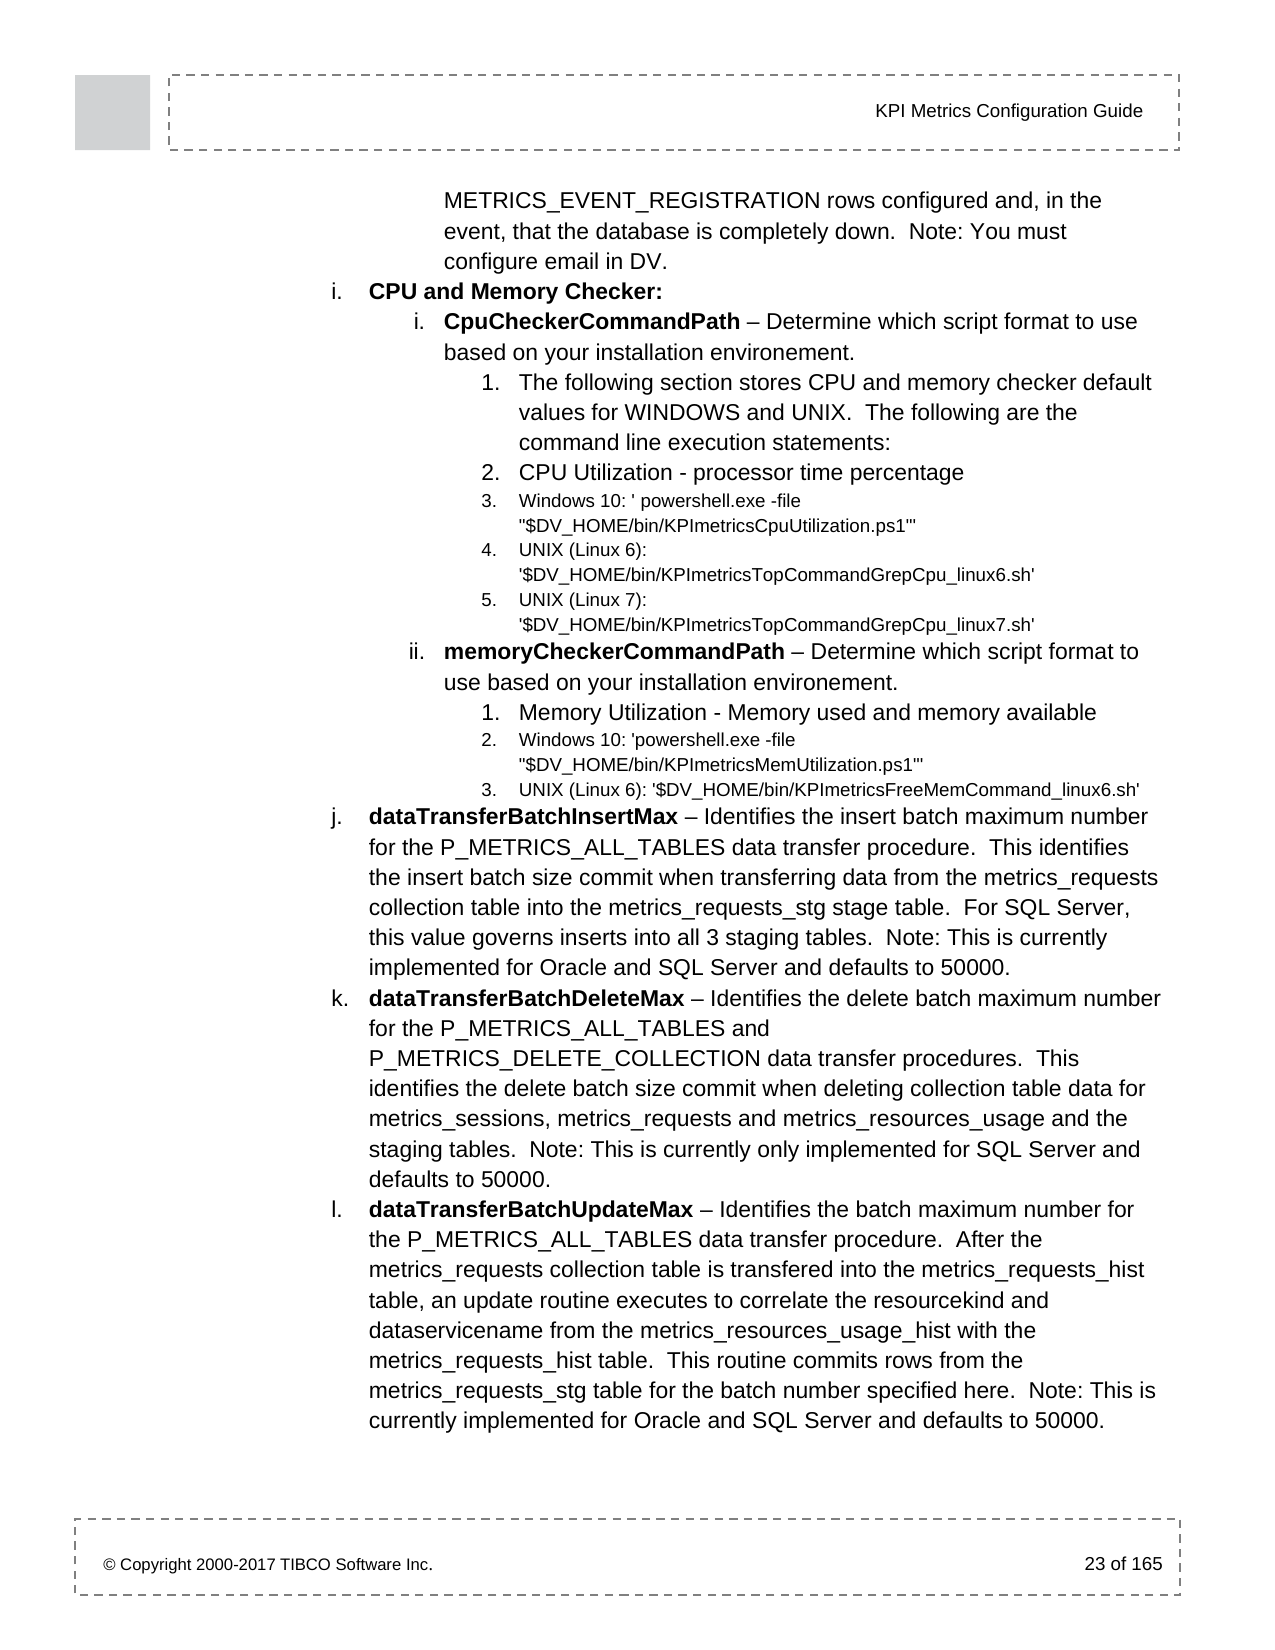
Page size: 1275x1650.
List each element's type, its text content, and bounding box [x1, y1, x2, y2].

list UNIX (Linux 6): '$DV_HOME/bin/KPImetricsFreeMemCommand_linux6.sh' [481, 778, 1162, 800]
list Memory Utilization - Memory used and memory available [481, 699, 1162, 725]
list memoryCheckerCommandPath – Determine which script format to use based on your installation environement. [425, 638, 1162, 695]
list CpuCheckerCommandPath – Determine which script format to use based on your installation environement. [425, 308, 1162, 365]
list The following section stores CPU and memory checker default values for WINDOWS and UNIX. The following are the command line execution statements: [481, 369, 1162, 456]
list Windows 10: ' powershell.exe -file "$DV_HOME/bin/KPImetricsCpuUtilization.ps1"' [481, 489, 1162, 536]
list dataTransferBatchDeleteMax – Identifies the delete batch maximum number for the P_METRICS_ALL_TABLES and P_METRICS_DELETE_COLLECTION data transfer procedures. This identifies the delete batch size commit when deleting collection table data for metrics_sessions, metrics_requests and metrics_resources_usage and the staging tables. Note: This is currently only implemented for SQL Server and defaults to 50000. [331, 984, 1162, 1192]
list CPU Utilization - processor time percentage [481, 459, 1162, 486]
list dataTransferBatchUpdateMax – Identifies the batch maximum number for the P_METRICS_ALL_TABLES data transfer procedure. After the metrics_requests collection table is transfered into the metrics_requests_hist table, an update routine executes to correlate the resourcekind and dataservicename from the metrics_resources_usage_hist with the metrics_requests_hist table. This routine commits rows from the metrics_requests_stg table for the batch number specified here. Note: This is currently implemented for Oracle and SQL Server and defaults to 50000. [331, 1196, 1162, 1434]
list UNIX (Linux 6): '$DV_HOME/bin/KPImetricsTopCommandGrepCpu_linux6.sh' [481, 539, 1162, 586]
list UNIX (Linux 7): '$DV_HOME/bin/KPImetricsTopCommandGrepCpu_linux7.sh' [481, 589, 1162, 635]
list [425, 187, 1162, 274]
list Windows 10: 'powershell.exe -file "$DV_HOME/bin/KPImetricsMemUtilization.ps1"' [481, 729, 1162, 775]
list CPU and Memory Checker: [331, 278, 1162, 304]
list dataTransferBatchInsertMax – Identifies the insert batch maximum number for the P_METRICS_ALL_TABLES data transfer procedure. This identifies the insert batch size commit when transferring data from the metrics_requests collection table into the metrics_requests_stg stage table. For SQL Server, this value governs inserts into all 3 staging tables. Note: This is currently implemented for Oracle and SQL Server and defaults to 50000. [331, 803, 1162, 981]
